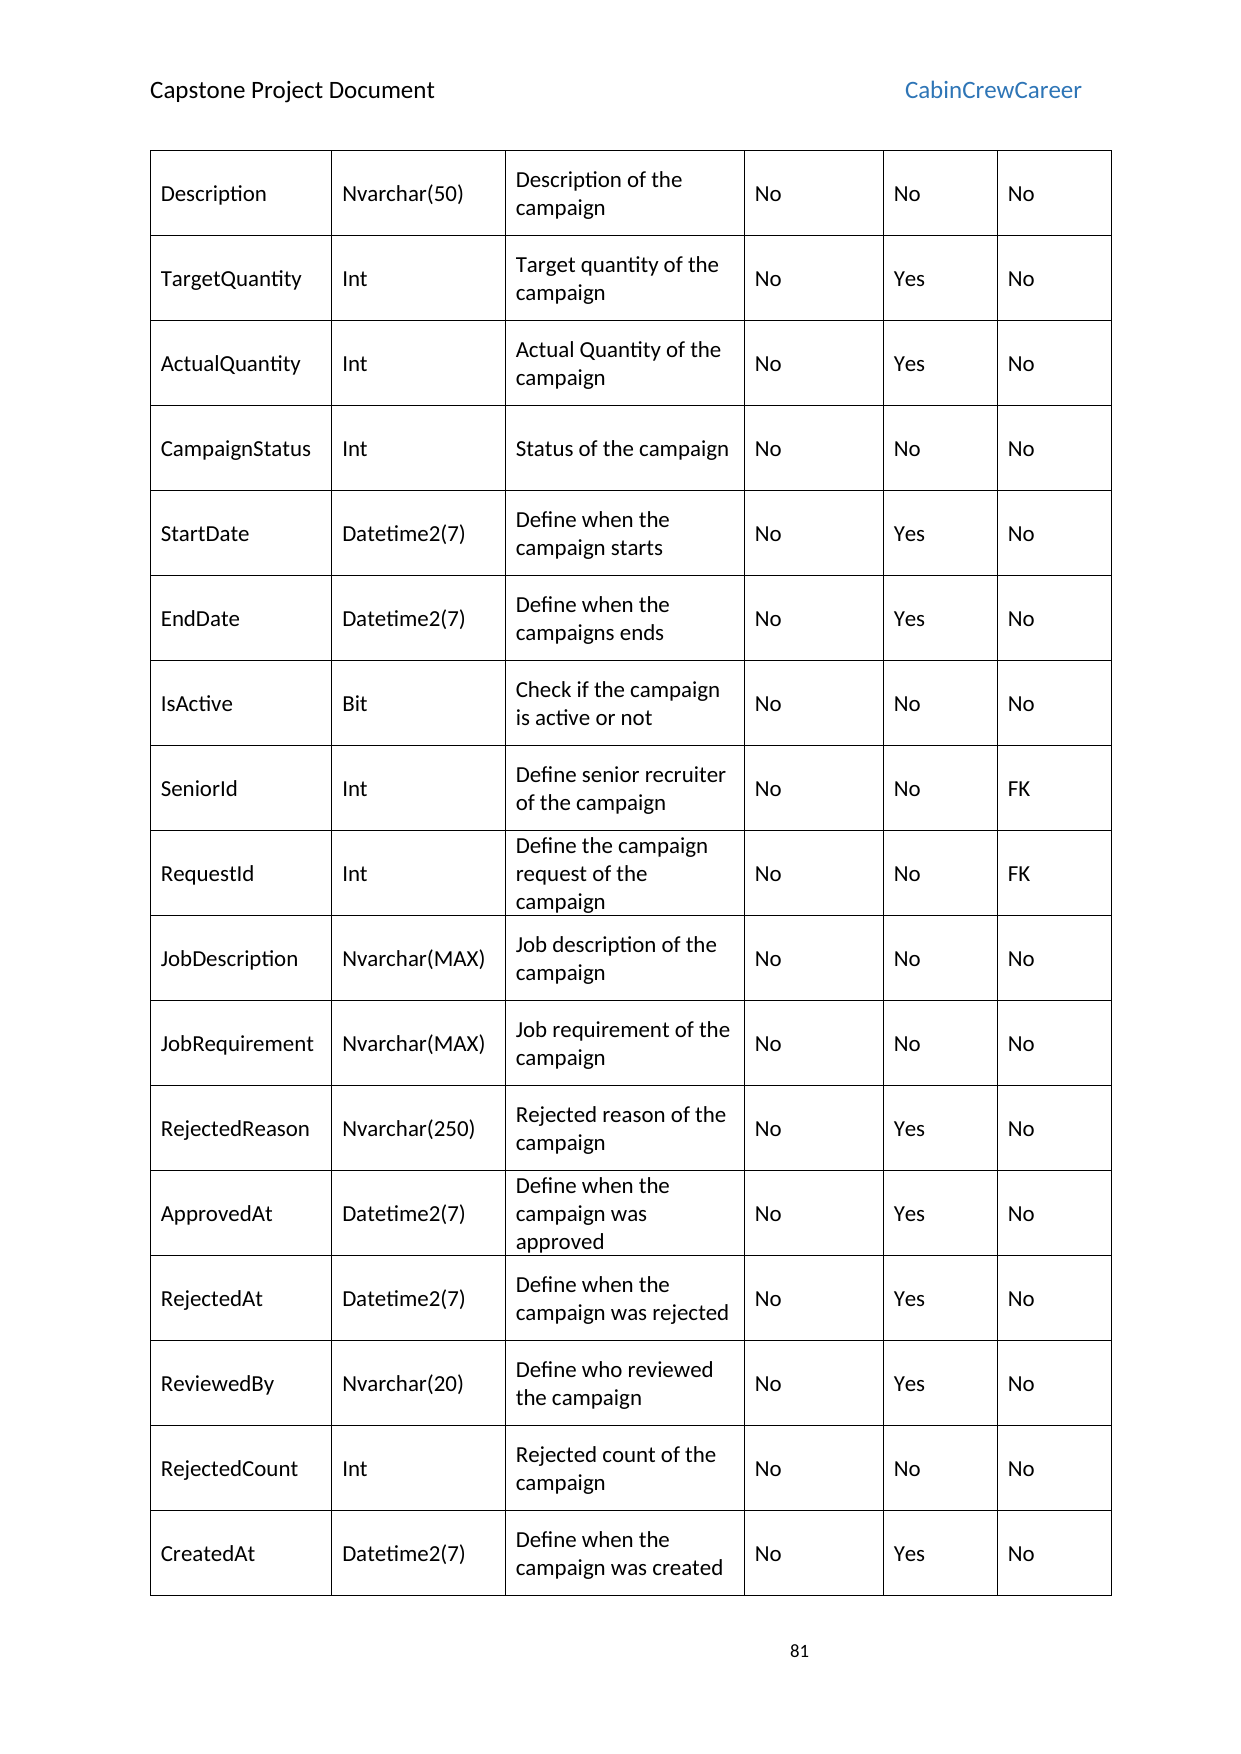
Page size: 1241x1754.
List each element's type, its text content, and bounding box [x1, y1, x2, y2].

table_cell No [745, 236, 883, 320]
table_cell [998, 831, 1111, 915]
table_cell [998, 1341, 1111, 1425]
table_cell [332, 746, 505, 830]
table_cell Yes [884, 321, 997, 405]
table_cell Yes [884, 236, 997, 320]
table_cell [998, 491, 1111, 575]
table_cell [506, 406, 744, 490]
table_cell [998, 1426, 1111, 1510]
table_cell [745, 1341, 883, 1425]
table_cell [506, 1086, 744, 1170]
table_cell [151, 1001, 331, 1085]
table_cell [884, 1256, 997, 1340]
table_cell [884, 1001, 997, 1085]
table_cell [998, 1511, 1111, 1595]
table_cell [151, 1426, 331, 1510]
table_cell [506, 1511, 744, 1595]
table_cell Description [151, 151, 331, 235]
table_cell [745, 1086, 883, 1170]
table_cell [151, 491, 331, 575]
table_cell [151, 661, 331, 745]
table_cell CampaignStatus [151, 406, 331, 490]
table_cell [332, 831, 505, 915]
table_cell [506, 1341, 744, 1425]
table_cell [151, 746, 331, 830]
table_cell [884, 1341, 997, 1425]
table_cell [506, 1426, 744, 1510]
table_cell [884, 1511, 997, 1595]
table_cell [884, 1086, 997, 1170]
table_cell No [884, 151, 997, 235]
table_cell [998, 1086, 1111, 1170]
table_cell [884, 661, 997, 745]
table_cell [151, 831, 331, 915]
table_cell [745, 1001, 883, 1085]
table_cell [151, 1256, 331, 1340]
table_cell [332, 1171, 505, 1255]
table_cell Int [332, 321, 505, 405]
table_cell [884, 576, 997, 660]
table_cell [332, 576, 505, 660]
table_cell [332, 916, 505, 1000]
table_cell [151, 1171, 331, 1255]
table_cell Int [332, 406, 505, 490]
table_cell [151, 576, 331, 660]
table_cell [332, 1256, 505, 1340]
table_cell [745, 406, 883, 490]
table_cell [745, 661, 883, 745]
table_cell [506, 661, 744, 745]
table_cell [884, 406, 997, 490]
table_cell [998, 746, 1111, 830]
table_cell Int [332, 236, 505, 320]
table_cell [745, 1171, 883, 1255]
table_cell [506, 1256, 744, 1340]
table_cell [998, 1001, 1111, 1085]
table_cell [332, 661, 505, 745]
table_cell Description of the campaign [506, 151, 744, 235]
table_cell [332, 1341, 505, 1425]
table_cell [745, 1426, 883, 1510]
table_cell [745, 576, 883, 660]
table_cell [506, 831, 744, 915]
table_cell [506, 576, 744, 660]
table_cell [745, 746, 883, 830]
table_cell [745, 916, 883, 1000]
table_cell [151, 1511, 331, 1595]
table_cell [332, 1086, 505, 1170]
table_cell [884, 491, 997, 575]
table_cell Nvarchar(50) [332, 151, 505, 235]
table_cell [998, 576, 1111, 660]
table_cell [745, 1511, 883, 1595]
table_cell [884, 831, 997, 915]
table_cell Actual Quantity of the campaign [506, 321, 744, 405]
table_cell TargetQuantity [151, 236, 331, 320]
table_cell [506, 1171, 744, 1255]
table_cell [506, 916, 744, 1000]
table_cell No [998, 151, 1111, 235]
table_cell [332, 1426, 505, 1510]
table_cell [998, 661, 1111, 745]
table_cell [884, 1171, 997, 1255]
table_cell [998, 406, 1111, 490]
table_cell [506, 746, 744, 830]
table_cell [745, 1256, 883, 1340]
table_cell No [745, 151, 883, 235]
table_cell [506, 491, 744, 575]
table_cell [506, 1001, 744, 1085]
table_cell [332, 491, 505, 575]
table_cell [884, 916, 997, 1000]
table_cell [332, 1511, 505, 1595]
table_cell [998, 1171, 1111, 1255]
table_cell ActualQuantity [151, 321, 331, 405]
table_cell No [998, 236, 1111, 320]
table_cell No [998, 321, 1111, 405]
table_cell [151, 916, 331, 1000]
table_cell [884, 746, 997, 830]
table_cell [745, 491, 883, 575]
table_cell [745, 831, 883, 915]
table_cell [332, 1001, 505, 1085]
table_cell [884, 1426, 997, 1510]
table_cell Target quantity of the campaign [506, 236, 744, 320]
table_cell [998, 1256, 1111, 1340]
table_cell No [745, 321, 883, 405]
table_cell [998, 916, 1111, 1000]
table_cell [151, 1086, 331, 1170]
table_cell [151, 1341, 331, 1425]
